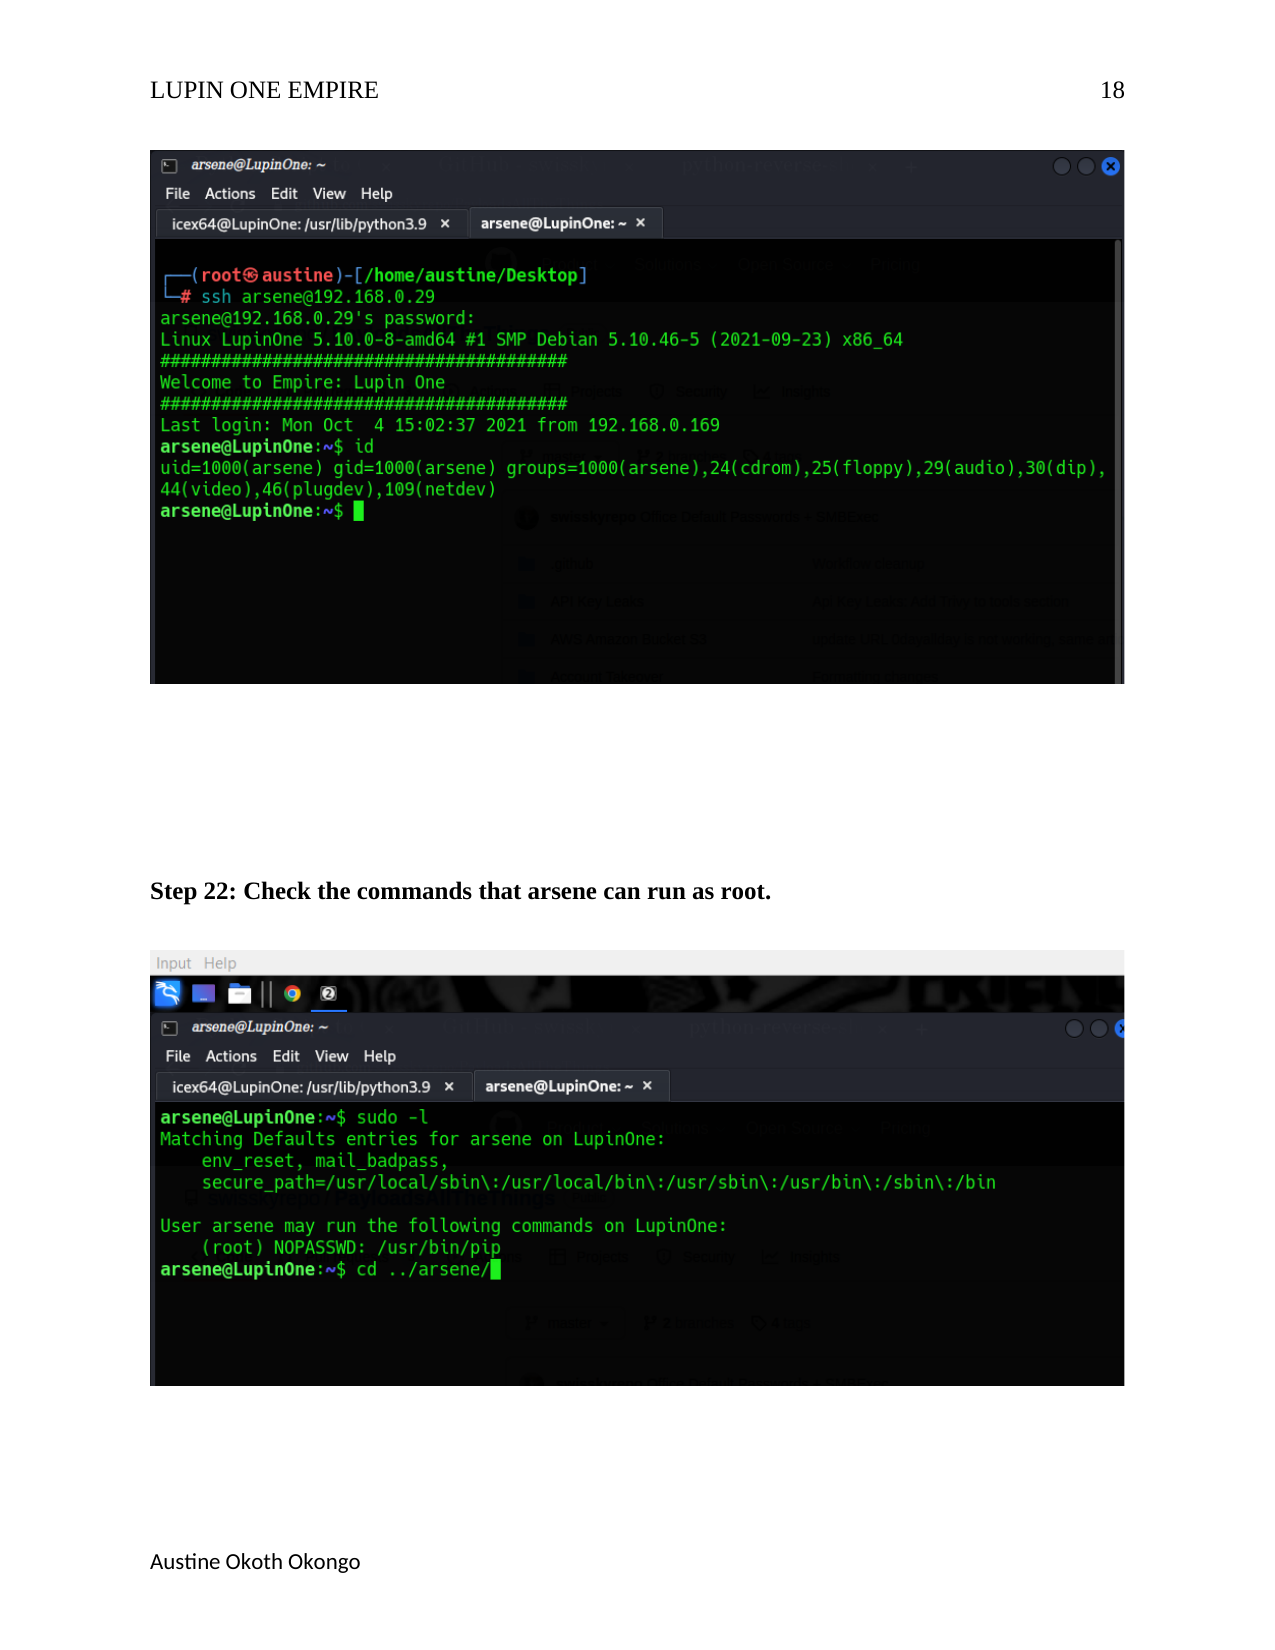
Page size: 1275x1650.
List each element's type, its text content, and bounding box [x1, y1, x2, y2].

picture [150, 950, 1125, 1386]
picture [150, 150, 1125, 684]
text Step 22: Check the commands that arsene can run as root. [150, 876, 1125, 905]
